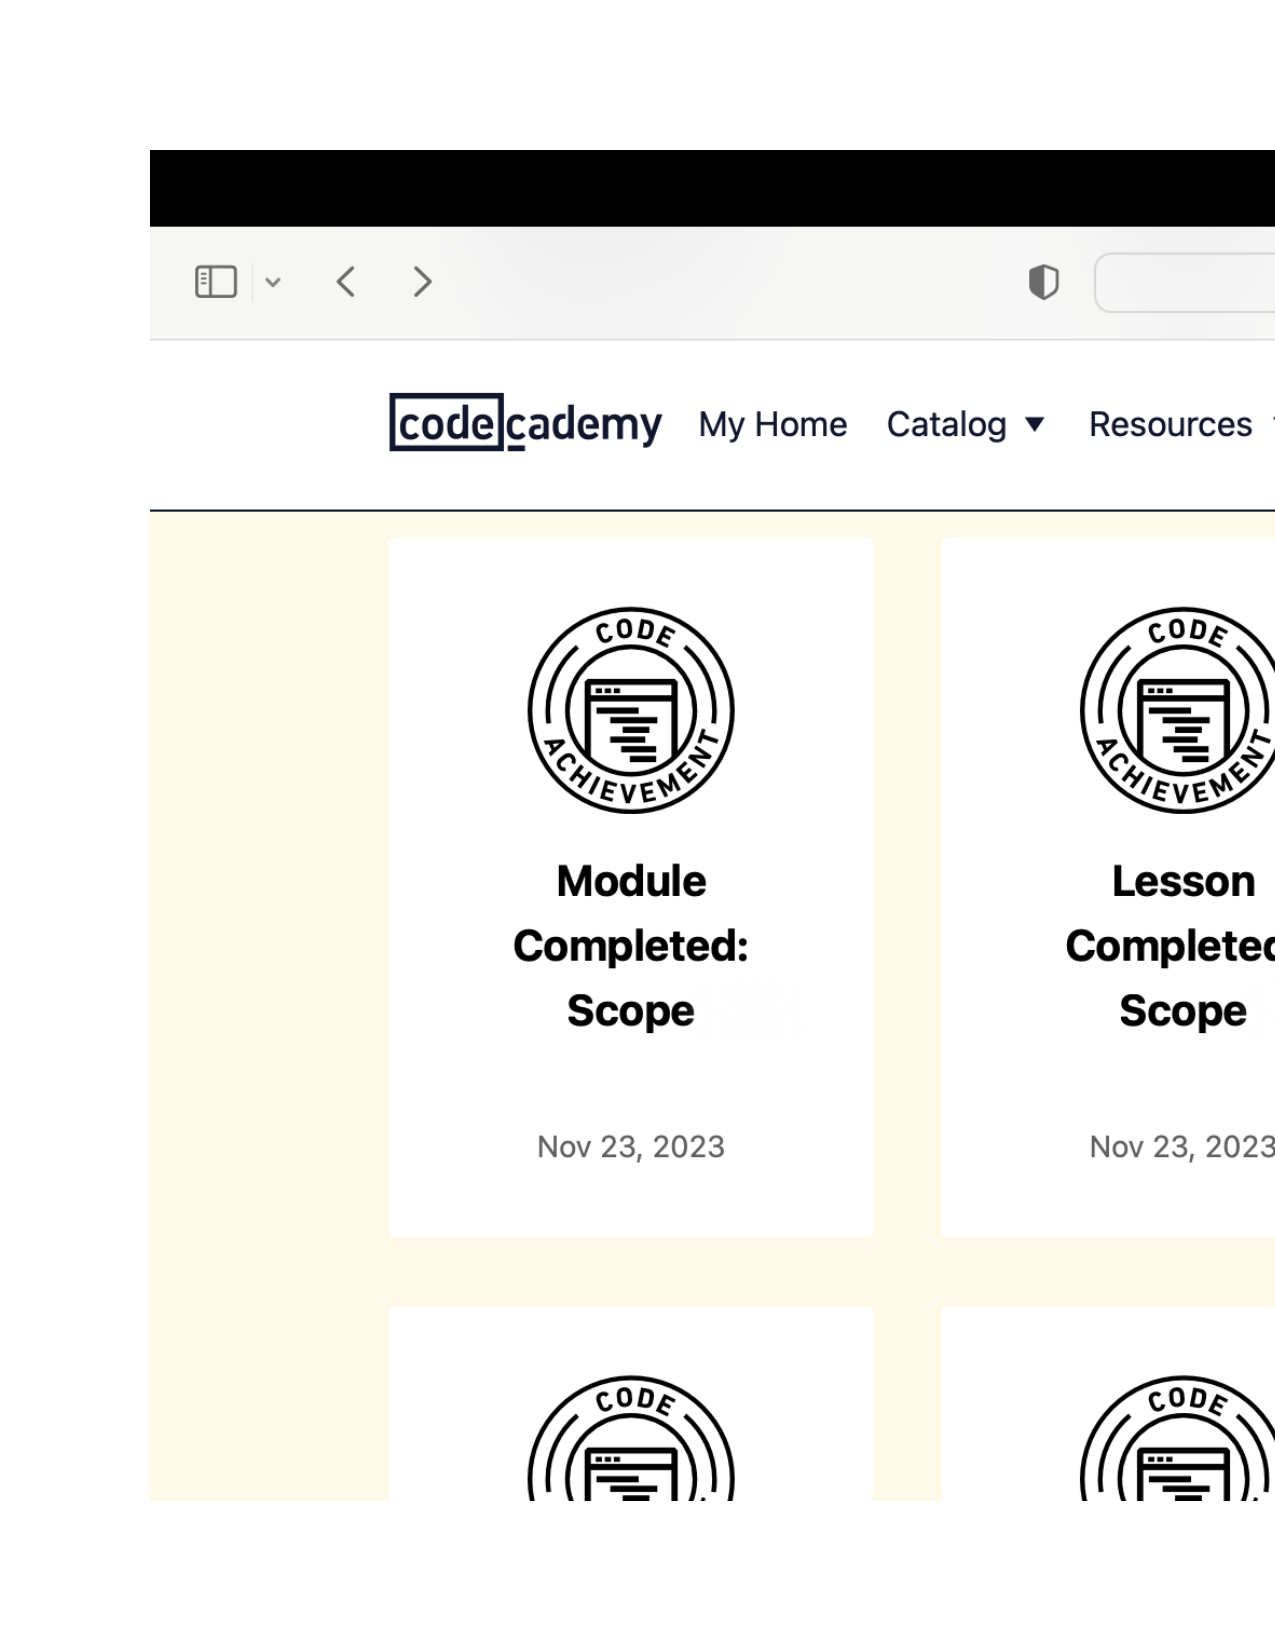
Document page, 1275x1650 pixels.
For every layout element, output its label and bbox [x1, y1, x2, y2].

picture [150, 150, 1275, 1501]
